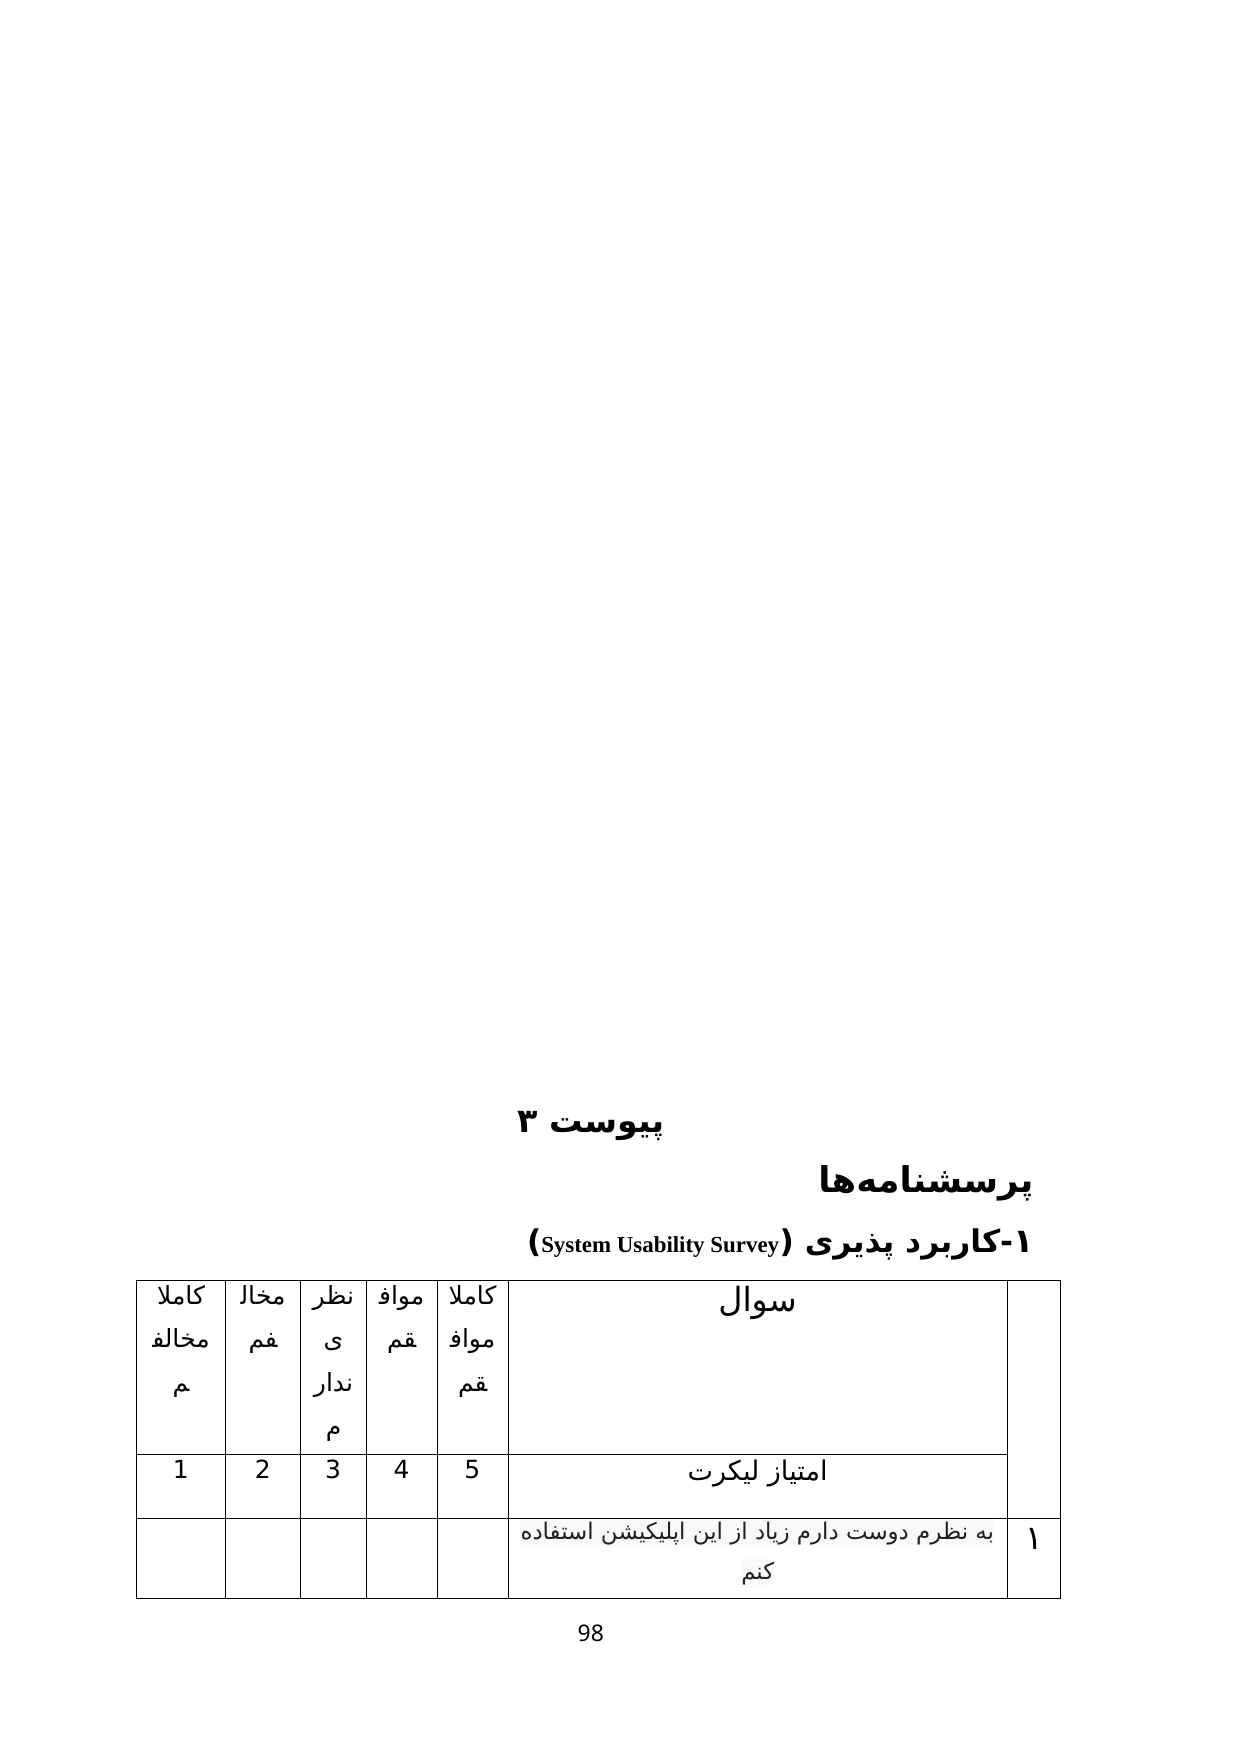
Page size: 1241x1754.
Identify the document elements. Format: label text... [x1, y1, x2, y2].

table_header سوال [509, 1281, 1007, 1454]
list پیوست ۳ [148, 1101, 1033, 1140]
table_cell 2 [226, 1455, 300, 1517]
table_cell ۱ [1008, 1519, 1060, 1598]
table_cell به نظرم دوست دارم زیاد از این اپلیکیشن استفاده کنم [509, 1519, 1007, 1598]
table_cell 3 [301, 1455, 366, 1517]
table_header کاملا مخالفم [137, 1281, 225, 1454]
table_cell 4 [367, 1455, 437, 1517]
table_cell [301, 1519, 366, 1598]
table_cell [367, 1519, 437, 1598]
table_cell [226, 1519, 300, 1598]
table_header [1008, 1281, 1060, 1517]
table_header کاملا موافقم [438, 1281, 508, 1454]
list پرسشنامه‌ها [148, 1160, 1033, 1201]
table_header مخالفم [226, 1281, 300, 1454]
table_cell [438, 1519, 508, 1598]
list ۱-کاربرد پذیری (System Usability Survey) [148, 1222, 1033, 1260]
table_cell 5 [438, 1455, 508, 1517]
table_header نظری ندارم [301, 1281, 366, 1454]
table_header موافقم [367, 1281, 437, 1454]
table_cell [137, 1519, 225, 1598]
table_cell امتیاز لیکرت [509, 1455, 1007, 1517]
table_cell 1 [137, 1455, 225, 1517]
